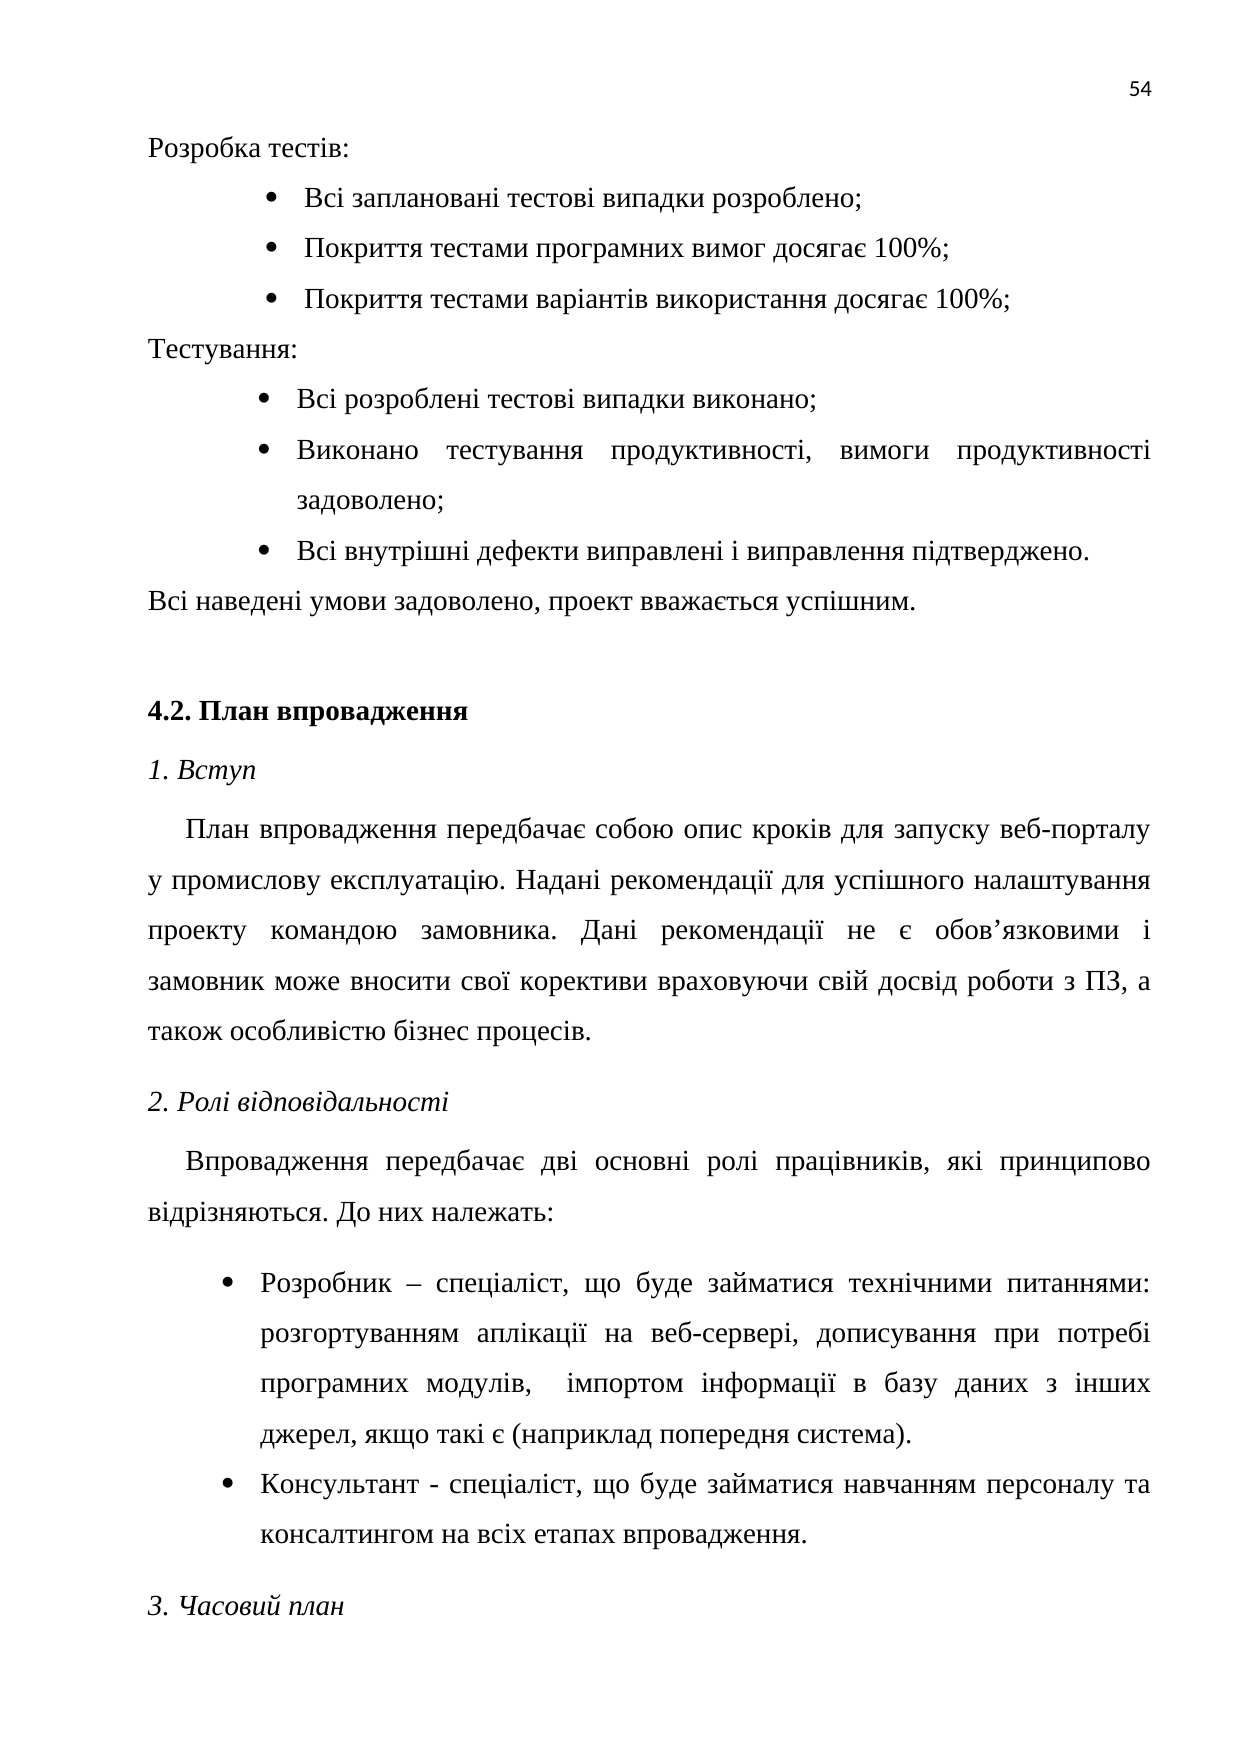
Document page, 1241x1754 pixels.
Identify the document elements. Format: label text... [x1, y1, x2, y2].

text 3. Часовий план [148, 1588, 1152, 1621]
text Розробка тестів: [148, 130, 1152, 163]
list Всі розроблені тестові випадки виконано; [259, 382, 1152, 415]
list Покриття тестами програмних вимог досягає 100%; [266, 231, 1152, 264]
list Всі внутрішні дефекти виправлені і виправлення підтверджено. [259, 533, 1152, 566]
text 4.2. План впровадження [148, 693, 1152, 726]
text Впровадження передбачає дві основні ролі працівників, які принципово відрізняються. До них належать: [148, 1143, 1152, 1227]
text 2. Ролі відповідальності [148, 1084, 1152, 1118]
text План впровадження передбачає собою опис кроків для запуску веб-порталу у промислову експлуатацію. Надані рекомендації для успішного налаштування проекту командою замовника. Дані рекомендації не є обов’язковими і замовник може вносити свої корективи враховуючи свій досвід роботи з ПЗ, а також особливістю бізнес процесів. [148, 812, 1152, 1046]
list Виконано тестування продуктивності, вимоги продуктивності задоволено; [259, 432, 1152, 516]
list Покриття тестами варіантів використання досягає 100%; [266, 281, 1152, 314]
list Консультант - спеціаліст, що буде займатися навчанням персоналу та консалтингом на всіх етапах впровадження. [223, 1466, 1152, 1550]
list Всі заплановані тестові випадки розроблено; [266, 180, 1152, 214]
text 1. Вступ [148, 752, 1152, 786]
text Всі наведені умови задоволено, проект вважається успішним. [148, 583, 1152, 617]
text Тестування: [148, 331, 1152, 365]
list Розробник – спеціаліст, що буде займатися технічними питаннями: розгортуванням аплікації на веб-сервері, дописування при потребі програмних модулів, імпортом інформації в базу даних з інших джерел, якщо такі є (наприклад попередня система). [223, 1265, 1152, 1449]
